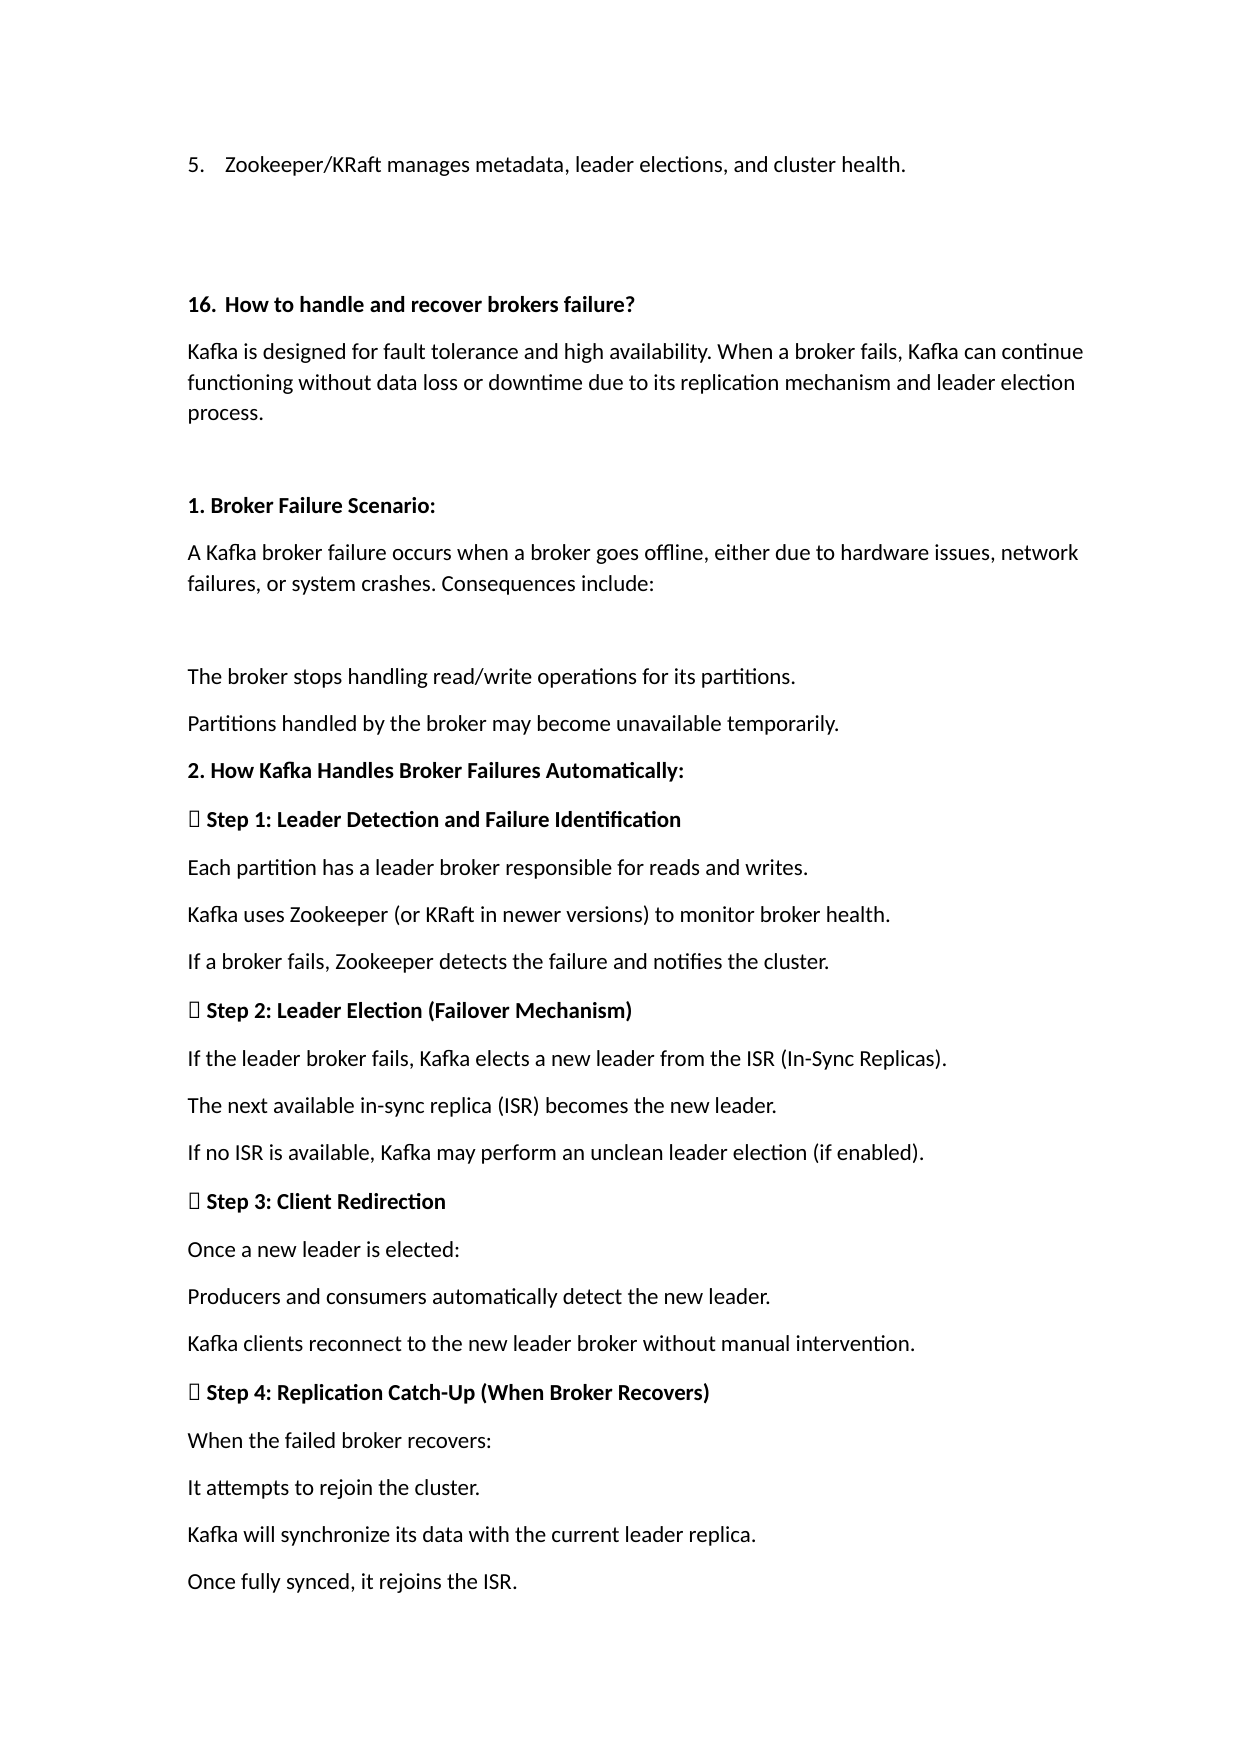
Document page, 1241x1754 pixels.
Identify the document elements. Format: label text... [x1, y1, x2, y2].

text ✅ Step 1: Leader Detection and Failure Identification [187, 803, 1090, 834]
text It attempts to rejoin the cluster. [187, 1473, 1090, 1502]
text Each partition has a leader broker responsible for reads and writes. [187, 853, 1090, 882]
list Zookeeper/KRaft manages metadata, leader elections, and cluster health. [187, 150, 1090, 178]
text When the failed broker recovers: [187, 1427, 1090, 1455]
text ✅ Step 3: Client Redirection [187, 1185, 1090, 1216]
text If a broker fails, Zookeeper detects the failure and notifies the cluster. [187, 947, 1090, 975]
text Kafka clients reconnect to the new leader broker without manual intervention. [187, 1329, 1090, 1357]
text Producers and consumers automatically detect the new leader. [187, 1282, 1090, 1311]
text Once fully synced, it rejoins the ISR. [187, 1567, 1090, 1595]
text Kafka will synchronize its data with the current leader replica. [187, 1520, 1090, 1548]
text Once a new leader is elected: [187, 1236, 1090, 1264]
text Kafka is designed for fault tolerance and high availability. When a broker fails, Kafka can continue functioning without data loss or downtime due to its replication mechanism and leader election process. [187, 337, 1090, 426]
list How to handle and recover brokers failure? [187, 291, 1090, 319]
text If no ISR is available, Kafka may perform an unclean leader election (if enabled). [187, 1138, 1090, 1166]
text The broker stops handling read/write operations for its partitions. [187, 662, 1090, 691]
text Kafka uses Zookeeper (or KRaft in newer versions) to monitor broker health. [187, 900, 1090, 928]
text ✅ Step 4: Replication Catch-Up (When Broker Recovers) [187, 1376, 1090, 1407]
text 2. How Kafka Handles Broker Failures Automatically: [187, 756, 1090, 784]
text 1. Broker Failure Scenario: [187, 492, 1090, 520]
text If the leader broker fails, Kafka elects a new leader from the ISR (In-Sync Replicas). [187, 1044, 1090, 1073]
text ✅ Step 2: Leader Election (Failover Mechanism) [187, 994, 1090, 1025]
text The next available in-sync replica (ISR) becomes the new leader. [187, 1091, 1090, 1119]
text A Kafka broker failure occurs when a broker goes offline, either due to hardware issues, network failures, or system crashes. Consequences include: [187, 538, 1090, 597]
text Partitions handled by the broker may become unavailable temporarily. [187, 709, 1090, 737]
